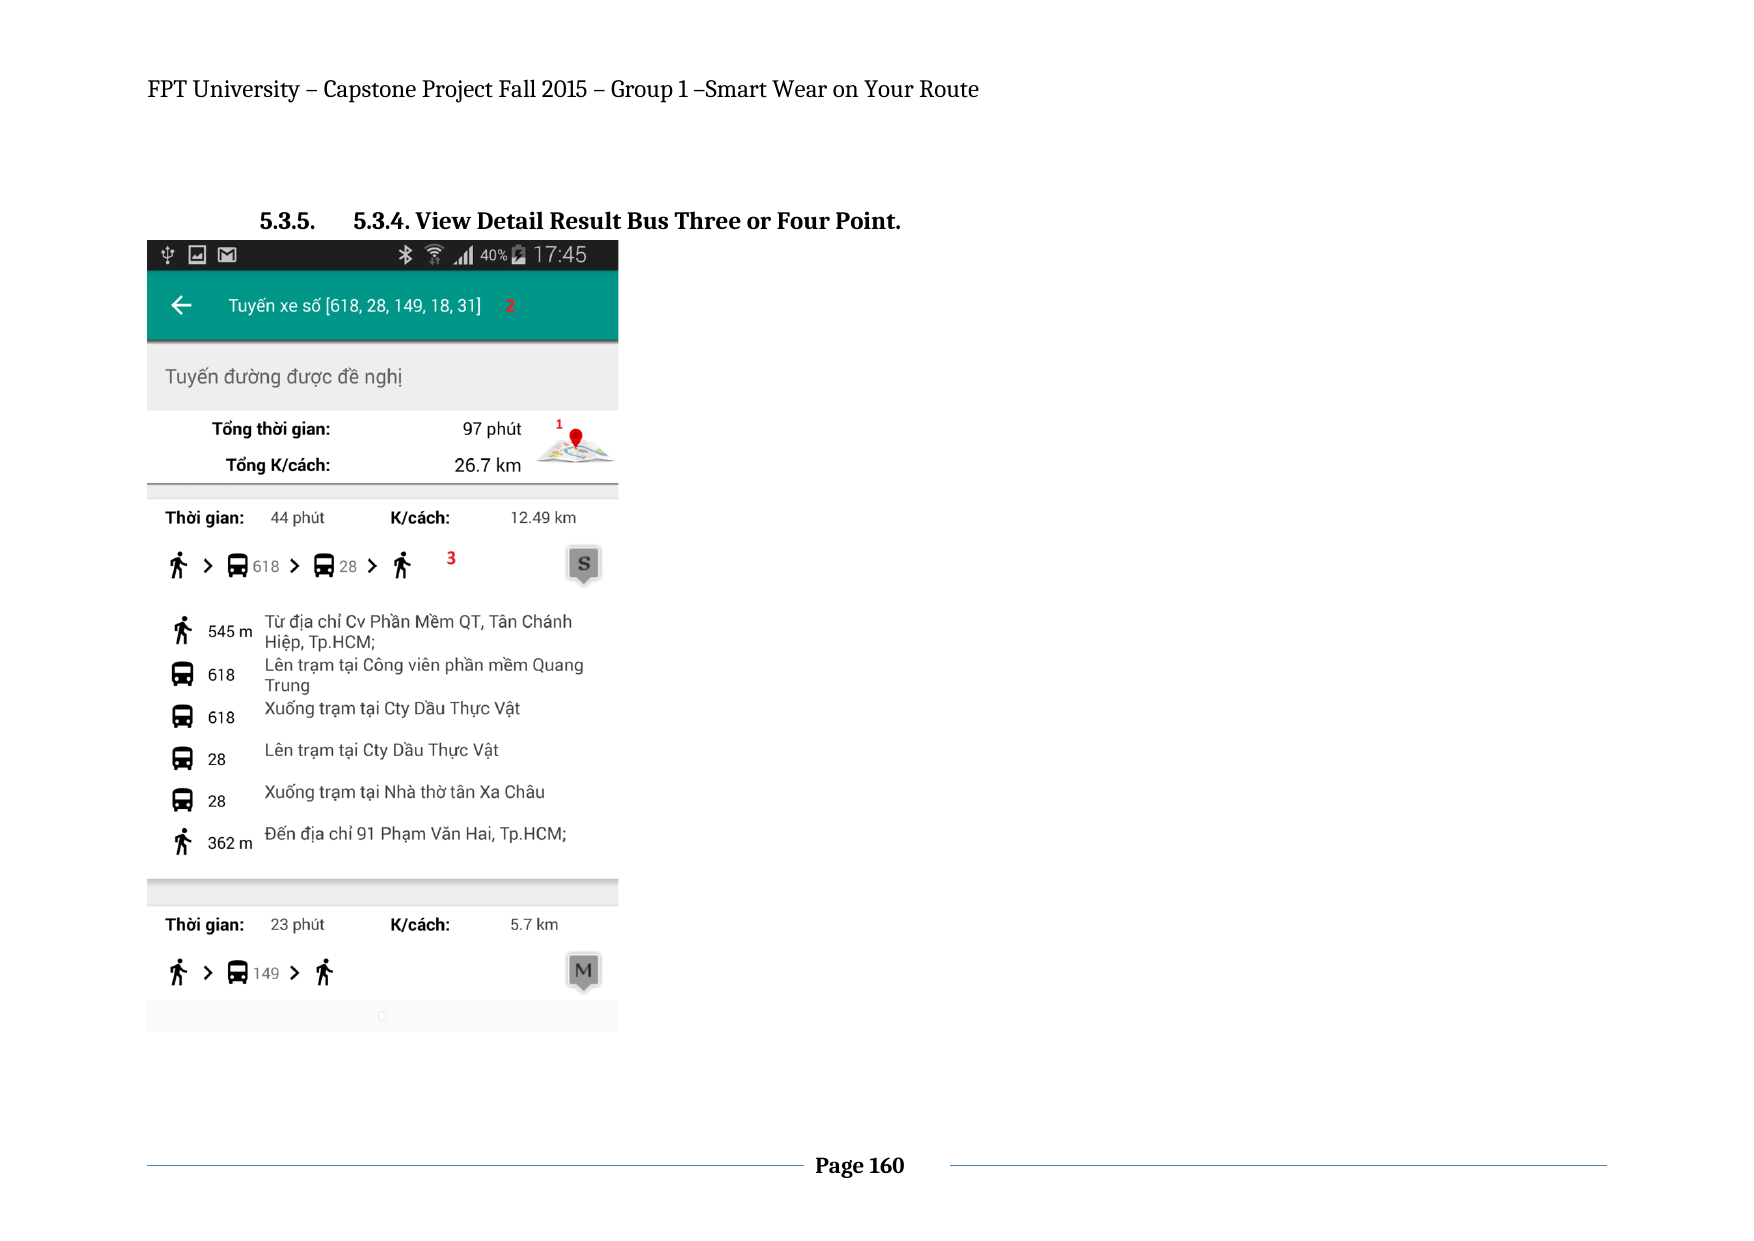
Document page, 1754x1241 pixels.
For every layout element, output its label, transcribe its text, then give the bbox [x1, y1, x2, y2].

picture [147, 240, 619, 1032]
subtitle 5.3.4. View Detail Result Bus Three or Four Point. [259, 207, 1607, 236]
